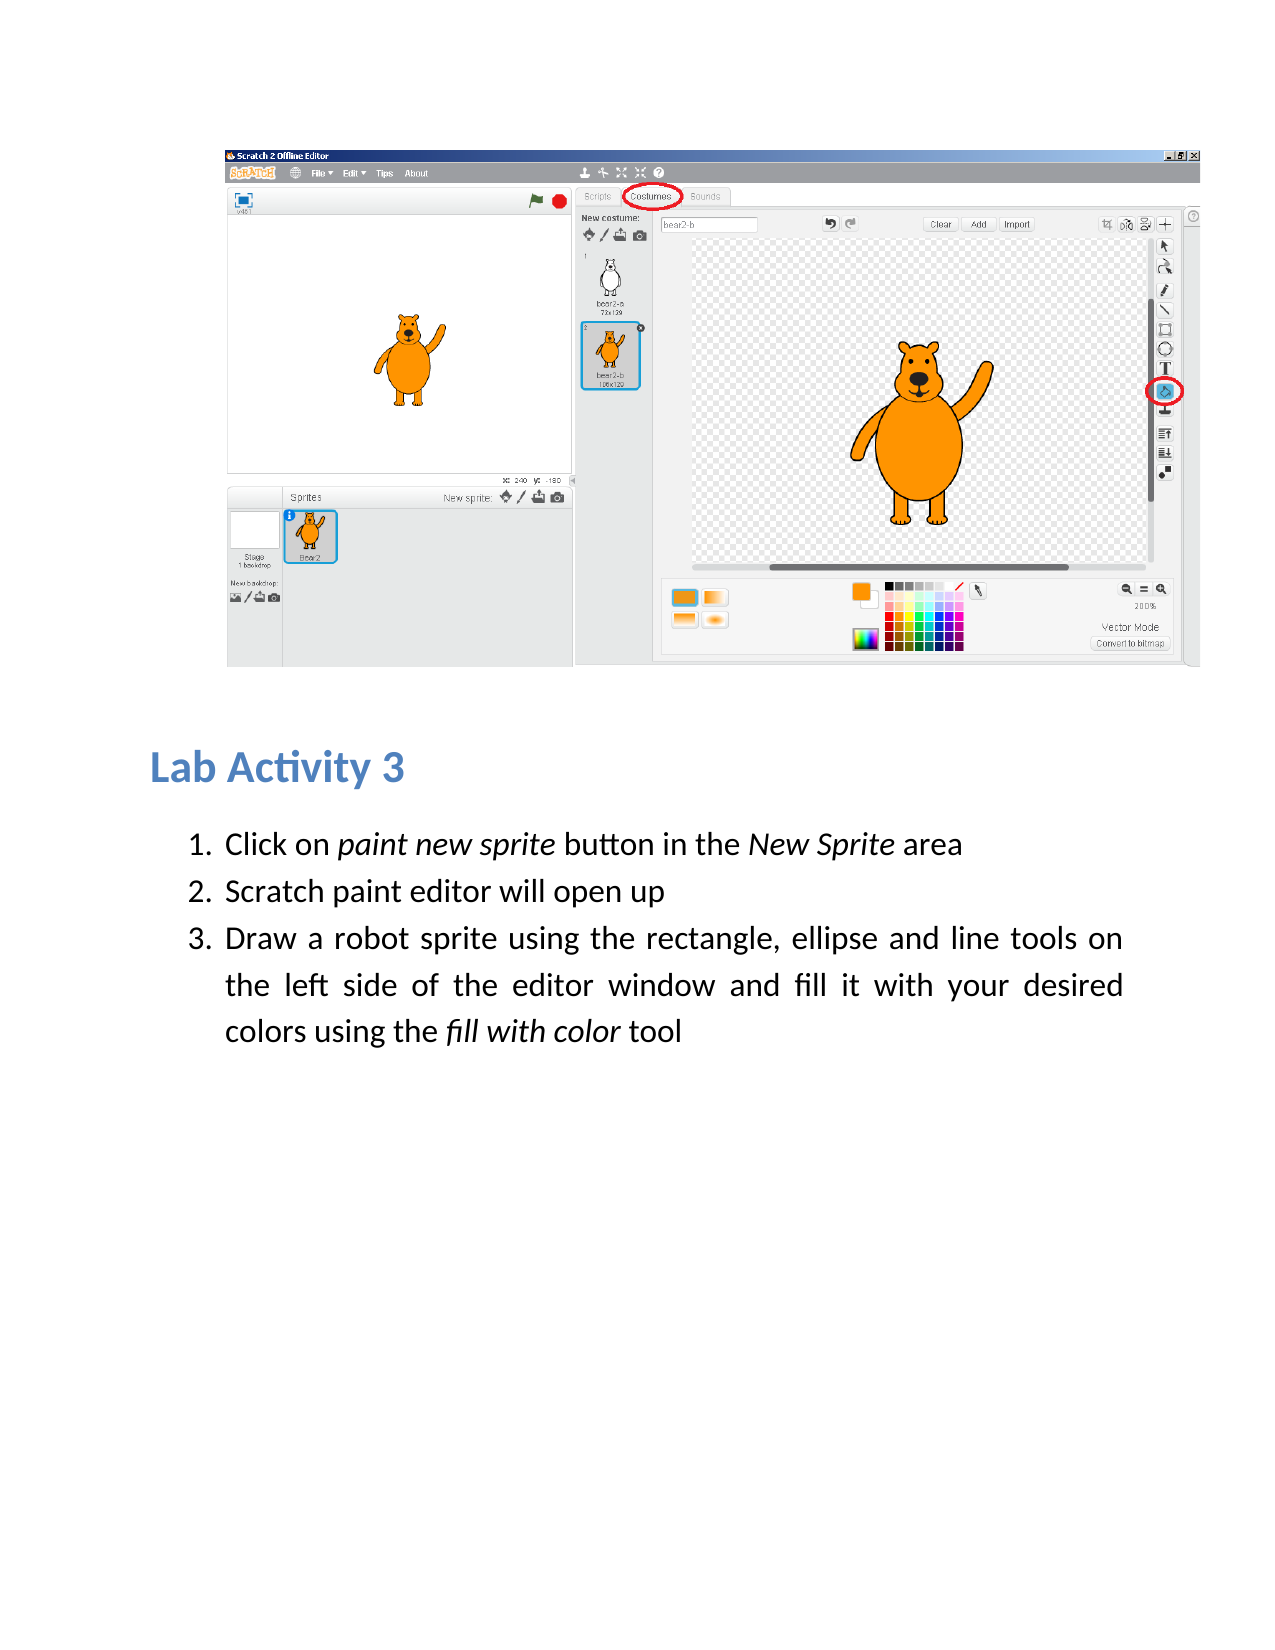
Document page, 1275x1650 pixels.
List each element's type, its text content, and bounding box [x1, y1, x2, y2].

list Click on paint new sprite button in the New Sprite area [187, 823, 1125, 864]
list Draw a robot sprite using the rectangle, ellipse and line tools on the left side of the editor window and fill it with your desired colors using the fill with color tool [187, 917, 1125, 1051]
picture [225, 150, 1200, 667]
text Lab Activity 3 [150, 738, 1125, 794]
list Scratch paint editor will open up [187, 870, 1125, 911]
